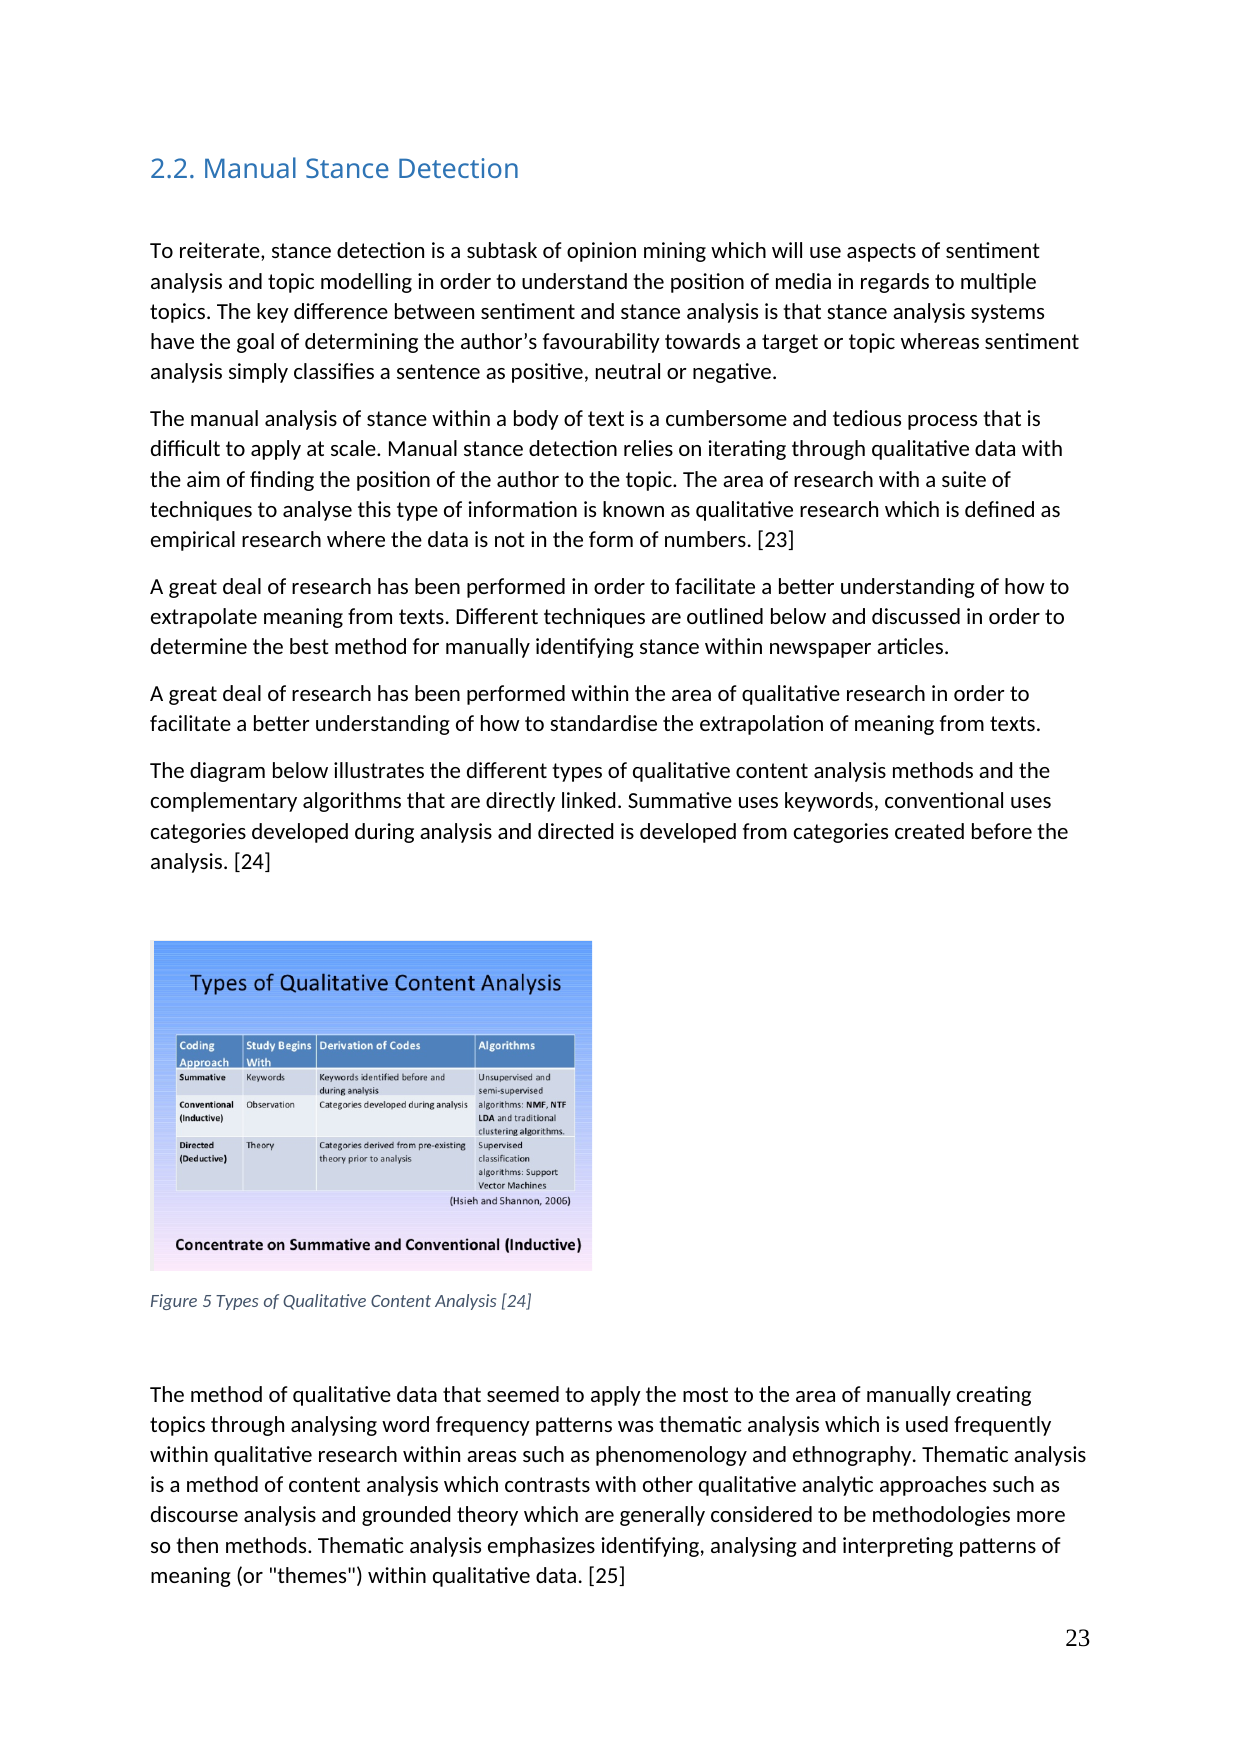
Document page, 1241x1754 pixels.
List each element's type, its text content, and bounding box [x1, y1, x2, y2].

text A great deal of research has been performed in order to facilitate a better understanding of how to extrapolate meaning from texts. Different techniques are outlined below and discussed in order to determine the best method for manually identifying stance within newspaper articles. [150, 572, 1090, 661]
text The diagram below illustrates the different types of qualitative content analysis methods and the complementary algorithms that are directly linked. Summative uses keywords, conventional uses categories developed during analysis and directed is developed from categories created before the analysis. [24] [150, 756, 1090, 875]
picture [150, 940, 593, 1271]
subtitle 2.2. Manual Stance Detection [150, 150, 1090, 187]
text The manual analysis of stance within a body of text is a cumbersome and tedious process that is difficult to apply at scale. Manual stance detection relies on iterating through qualitative data with the aim of finding the position of the author to the topic. The area of research with a suite of techniques to analyse this type of information is known as qualitative research which is defined as empirical research where the data is not in the form of numbers. [23] [150, 404, 1090, 553]
text A great deal of research has been performed within the area of qualitative research in order to facilitate a better understanding of how to standardise the extrapolation of meaning from texts. [150, 679, 1090, 738]
text The method of qualitative data that seemed to apply the most to the area of manually creating topics through analysing word frequency patterns was thematic analysis which is used frequently within qualitative research within areas such as phenomenology and ethnography. Thematic analysis is a method of content analysis which contrasts with other qualitative analytic approaches such as discourse analysis and grounded theory which are generally considered to be methodologies more so then methods. Thematic analysis emphasizes identifying, analysing and interpreting patterns of meaning (or "themes") within qualitative data. [25] [150, 1380, 1090, 1589]
text To reiterate, stance detection is a subtask of opinion mining which will use aspects of sentiment analysis and topic modelling in order to understand the position of media in regards to multiple topics. The key difference between sentiment and stance analysis is that stance analysis systems have the goal of determining the author’s favourability towards a target or topic whereas sentiment analysis simply classifies a sentence as positive, neutral or negative. [150, 237, 1090, 386]
